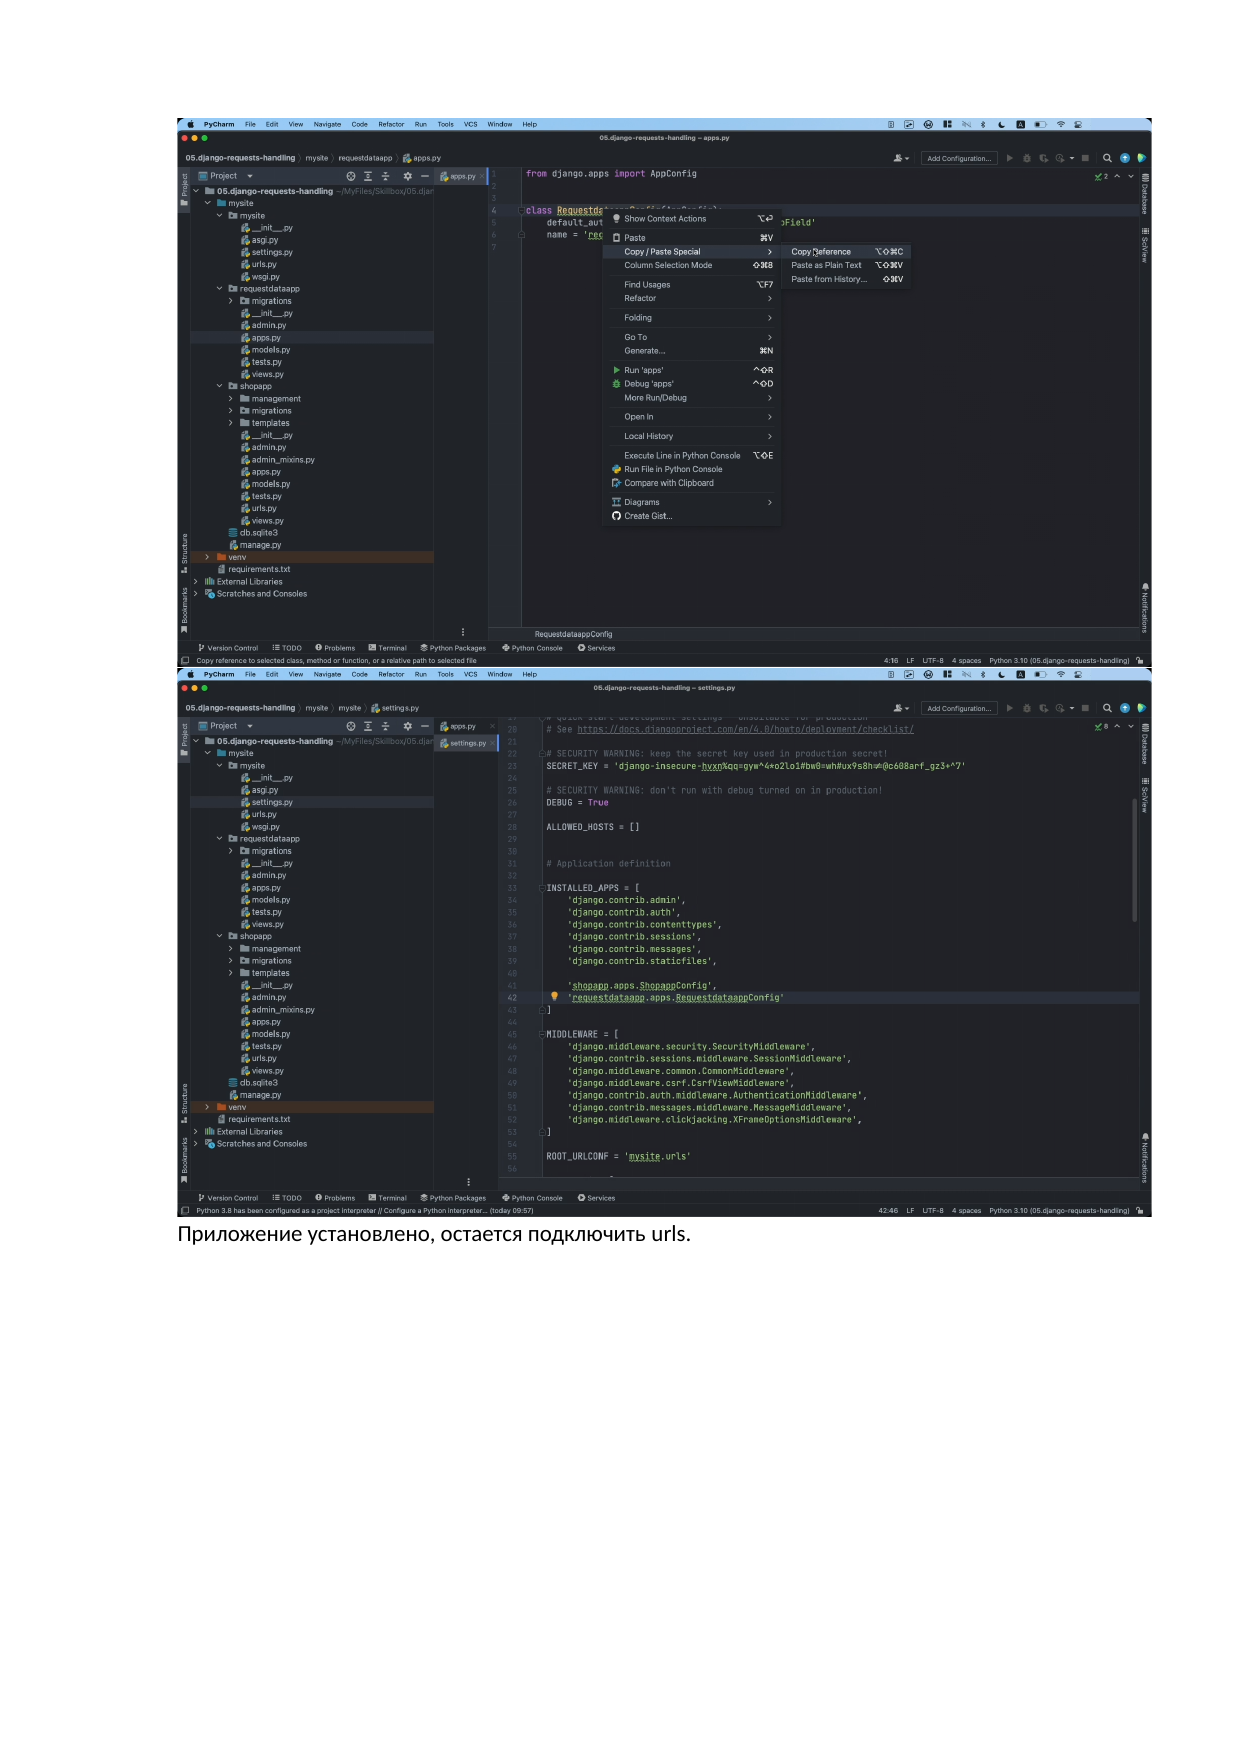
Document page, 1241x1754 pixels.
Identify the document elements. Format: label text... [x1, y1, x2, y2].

picture [177, 118, 1152, 667]
text появляется новый проект. Его нужно подключить к основному проекту. Приложение установлено, остается подключить urls. Если мы хотим чтобы имя было по умолчанию для этого можно воспользоваться специальным тэгом в django – firstof: Параметры запроса можно обрабатывать не только в шаблоне но и в view функции. Например сложение двух строчекПереходим в шаблон и добавляем отображение всех этих данныхОписание [177, 1217, 1152, 1247]
picture [177, 668, 1152, 1217]
